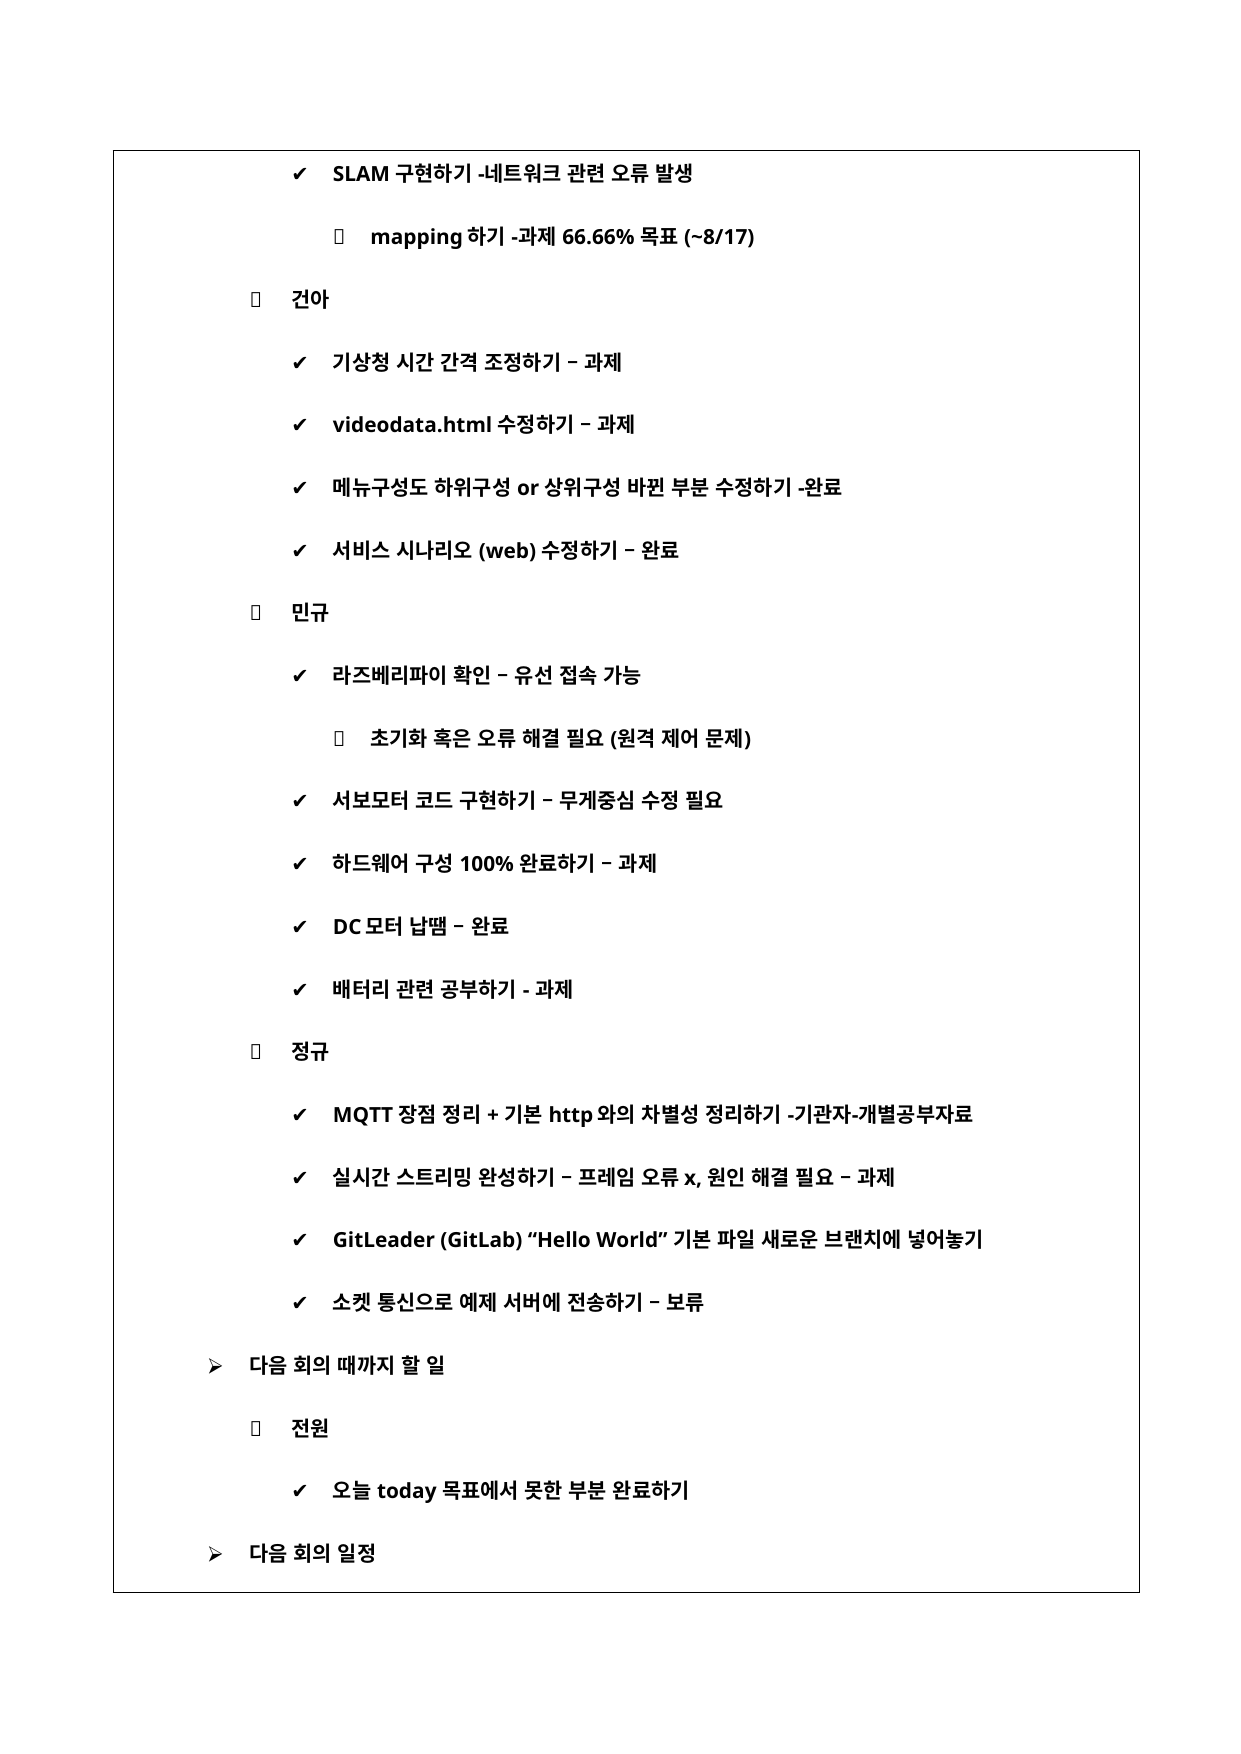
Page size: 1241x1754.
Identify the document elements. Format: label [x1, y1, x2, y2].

table_cell [114, 151, 1139, 1592]
